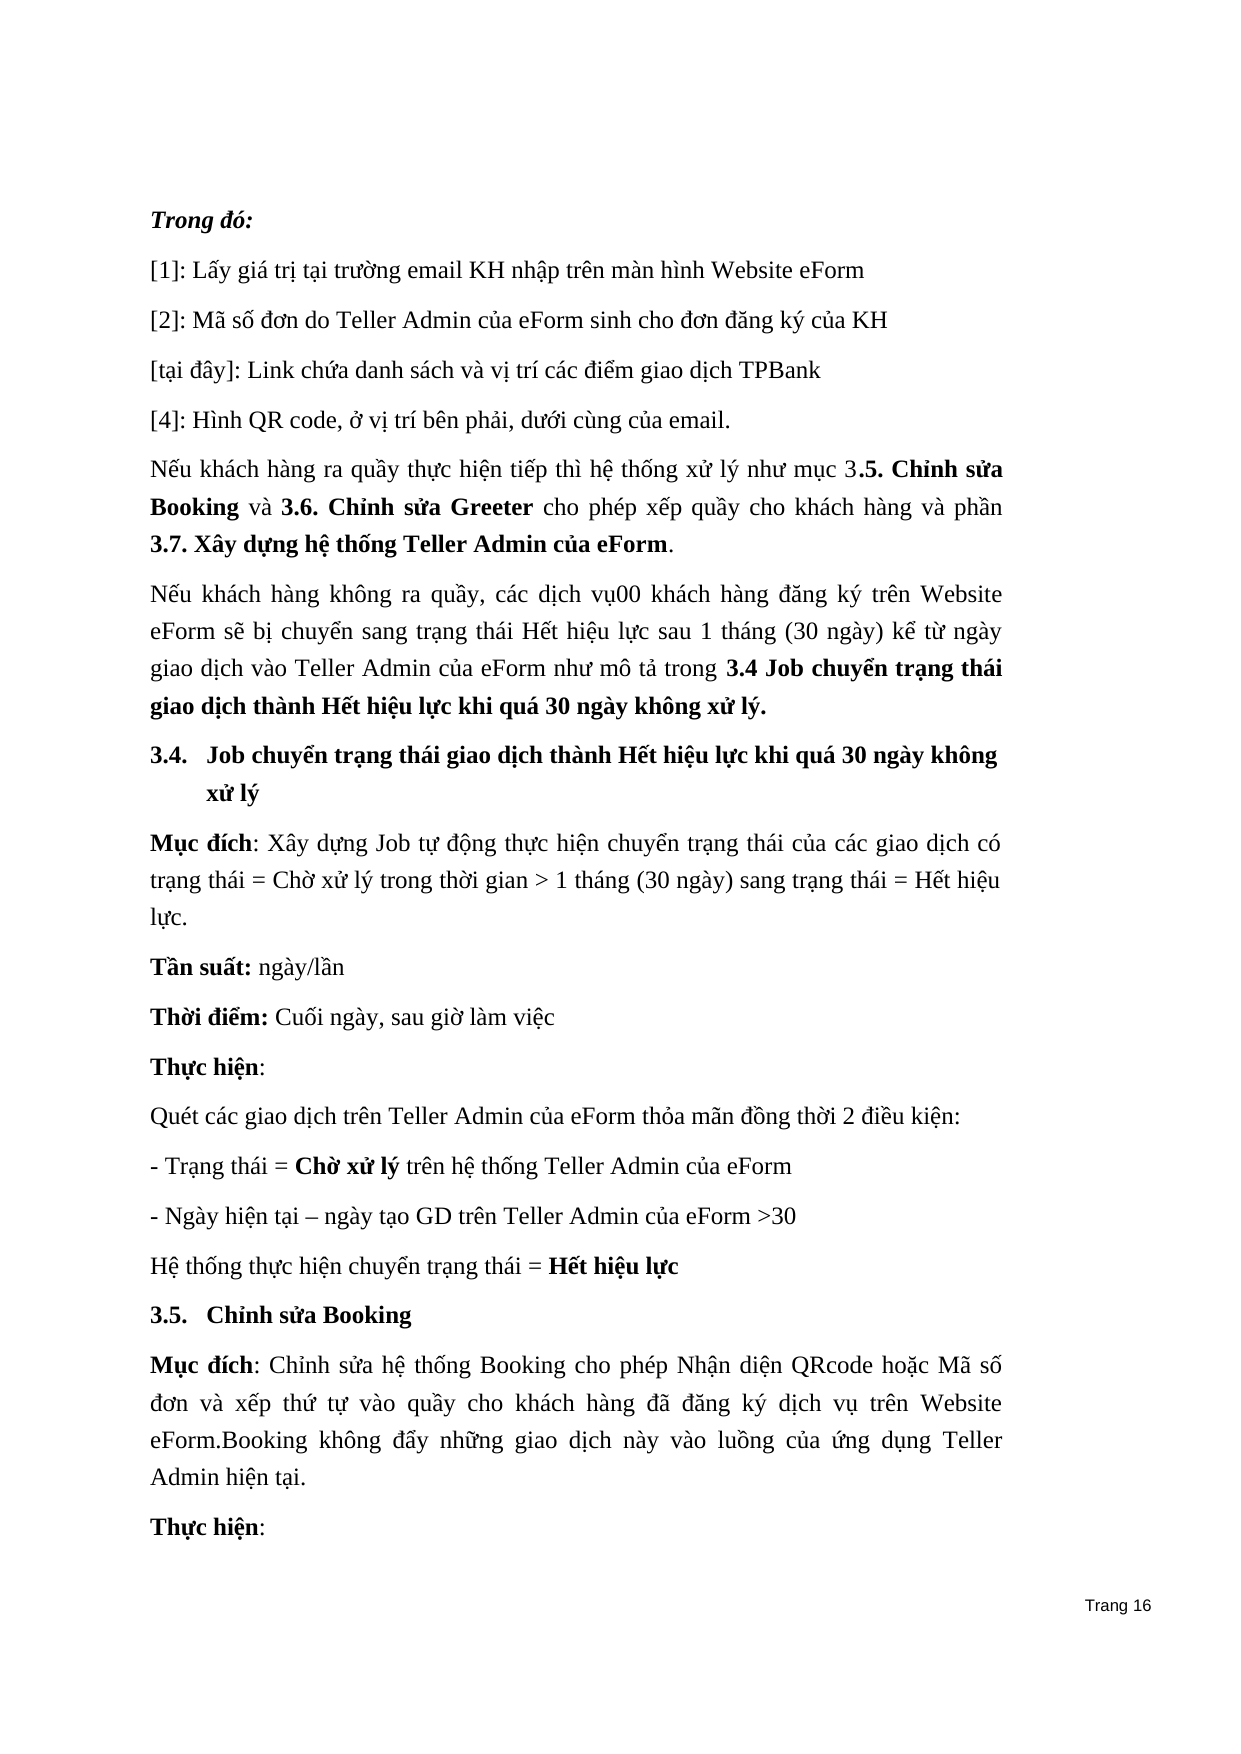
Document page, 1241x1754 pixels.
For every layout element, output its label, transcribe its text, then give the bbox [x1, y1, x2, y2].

text Nếu khách hàng không ra quầy, các dịch vụ00 khách hàng đăng ký trên Website eForm sẽ bị chuyển sang trạng thái Hết hiệu lực sau 1 tháng (30 ngày) kể từ ngày giao dịch vào Teller Admin của eForm như mô tả trong 3.4 Job chuyển trạng thái giao dịch thành Hết hiệu lực khi quá 30 ngày không xử lý. [150, 579, 1003, 719]
subtitle Job chuyển trạng thái giao dịch thành Hết hiệu lực khi quá 30 ngày không xử lý [150, 741, 1000, 807]
text Trong đó: [150, 206, 1003, 234]
text Tần suất: ngày/lần [150, 952, 1003, 981]
text [4]: Hình QR code, ở vị trí bên phải, dưới cùng của email. [150, 405, 1003, 433]
subtitle Chỉnh sửa Booking [150, 1301, 1000, 1329]
text [1]: Lấy giá trị tại trường email KH nhập trên màn hình Website eForm [150, 255, 1003, 284]
text Mục đích: Xây dựng Job tự động thực hiện chuyển trạng thái của các giao dịch có trạng thái = Chờ xử lý trong thời gian > 1 tháng (30 ngày) sang trạng thái = Hết hiệu lực. [150, 828, 1003, 931]
text - Trạng thái = Chờ xử lý trên hệ thống Teller Admin của eForm [150, 1151, 1003, 1180]
text Thực hiện: [150, 1512, 1003, 1541]
text Nếu khách hàng ra quầy thực hiện tiếp thì hệ thống xử lý như mục 3.5. Chỉnh sửa Booking và 3.6. Chỉnh sửa Greeter cho phép xếp quầy cho khách hàng và phần 3.7. Xây dựng hệ thống Teller Admin của eForm. [150, 454, 1003, 558]
text - Ngày hiện tại – ngày tạo GD trên Teller Admin của eForm >30 [150, 1201, 1003, 1230]
text Quét các giao dịch trên Teller Admin của eForm thỏa mãn đồng thời 2 điều kiện: [150, 1101, 1003, 1130]
text Thời điểm: Cuối ngày, sau giờ làm việc [150, 1002, 1003, 1031]
text Hệ thống thực hiện chuyển trạng thái = Hết hiệu lực [150, 1251, 1003, 1279]
text Mục đích: Chỉnh sửa hệ thống Booking cho phép Nhận diện QRcode hoặc Mã số đơn và xếp thứ tự vào quầy cho khách hàng đã đăng ký dịch vụ trên Website eForm.Booking không đẩy những giao dịch này vào luồng của ứng dụng Teller Admin hiện tại. [150, 1350, 1003, 1491]
text Thực hiện: [150, 1052, 1003, 1080]
text [2]: Mã số đơn do Teller Admin của eForm sinh cho đơn đăng ký của KH [150, 305, 1003, 334]
text [tại đây]: Link chứa danh sách và vị trí các điểm giao dịch TPBank [150, 355, 1003, 384]
